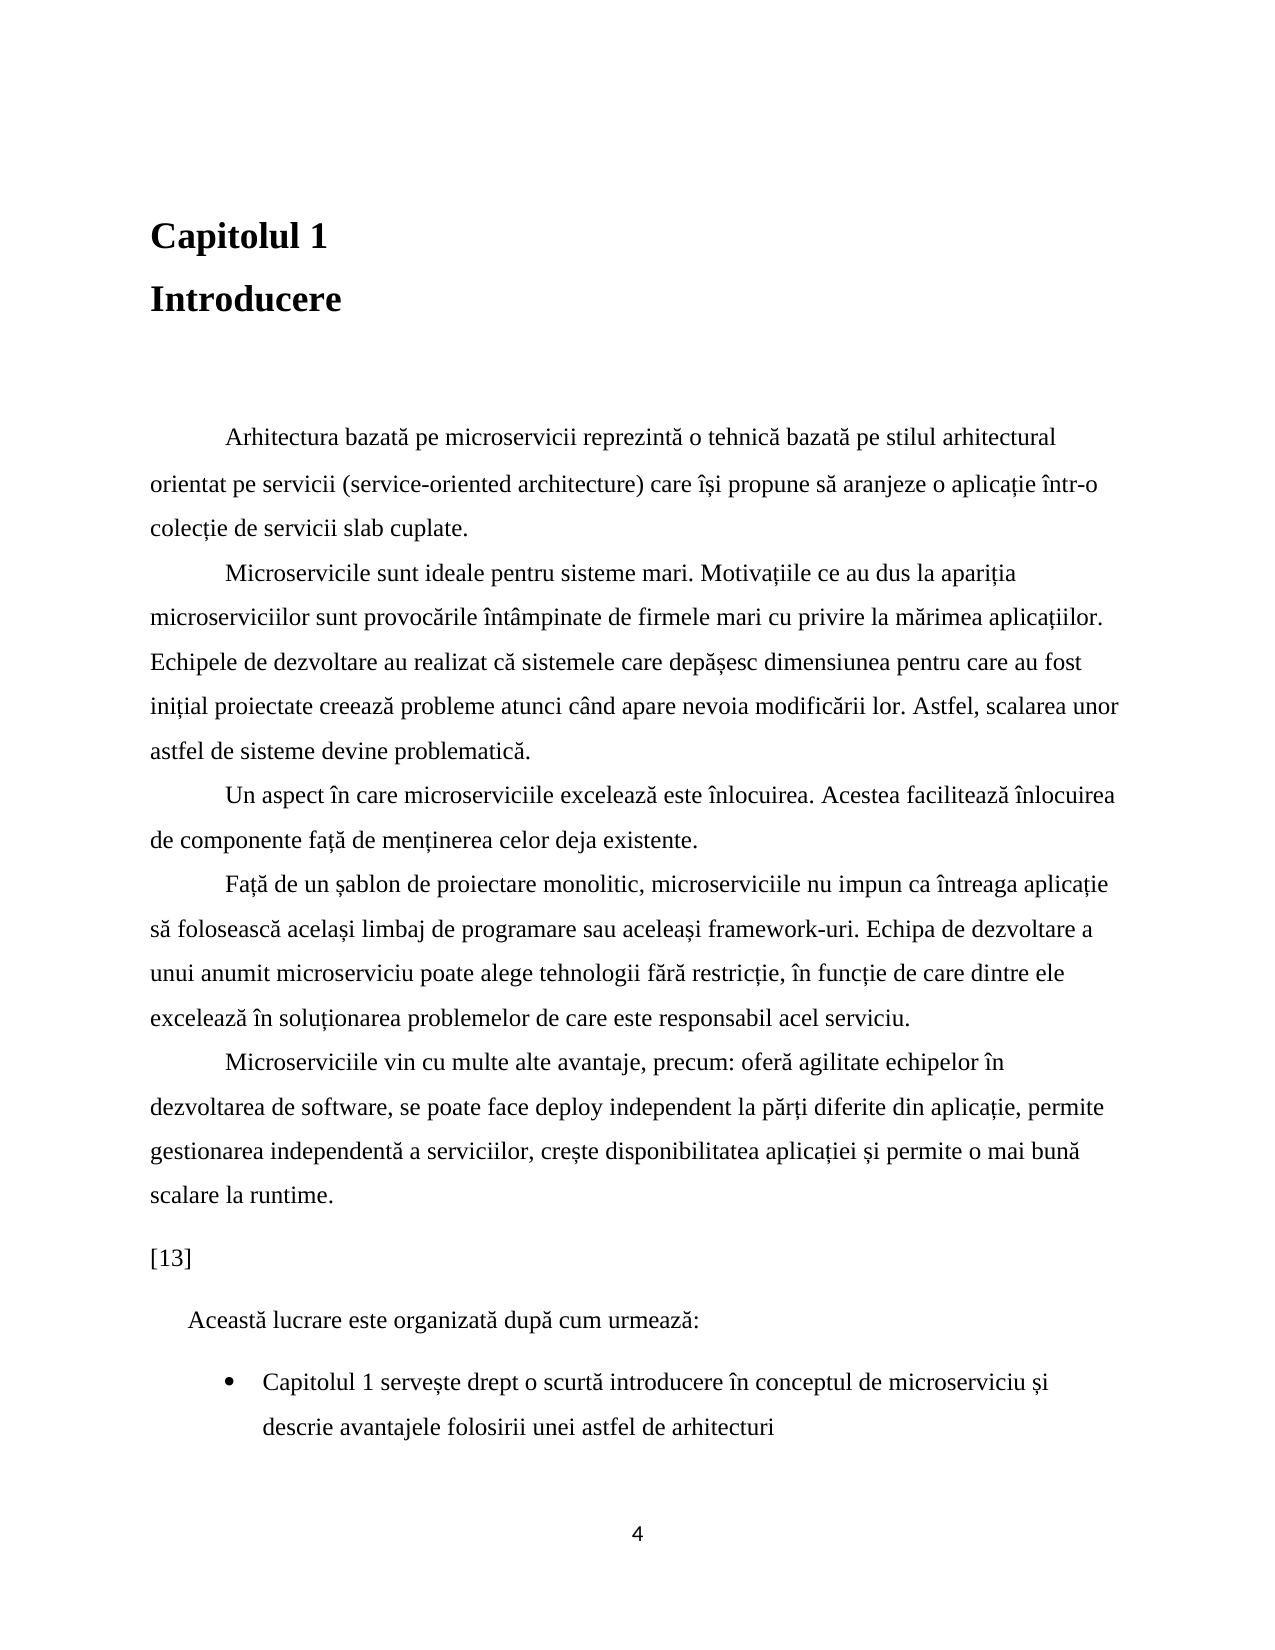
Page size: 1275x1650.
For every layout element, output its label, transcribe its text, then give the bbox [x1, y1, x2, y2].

list Introducere Arhitectura bazată pe microservicii reprezintă o tehnică bazată pe stilul arhitectural orientat pe servicii (service-oriented architecture) care își propune să aranjeze o aplicație într-o colecție de servicii slab cuplate. Microservicile sunt ideale pentru sisteme mari. Motivațiile ce au dus la apariția microserviciilor sunt provocările întâmpinate de firmele mari cu privire la mărimea aplicațiilor. Echipele de dezvoltare au realizat că sistemele care depășesc dimensiunea pentru care au fost inițial proiectate creează probleme atunci când apare nevoia modificării lor. Astfel, scalarea unor astfel de sisteme devine problematică. Un aspect în care microserviciile excelează este înlocuirea. Acestea facilitează înlocuirea de componente față de menținerea celor deja existente. Față de un șablon de proiectare monolitic, microserviciile nu impun ca întreaga aplicație să folosească același limbaj de programare sau aceleași framework-uri. Echipa de dezvoltare a unui anumit microserviciu poate alege tehnologii fără restricție, în funcție de care dintre ele excelează în soluționarea problemelor de care este responsabil acel serviciu. Microserviciile vin cu multe alte avantaje, precum: oferă agilitate echipelor în dezvoltarea de software, se poate face deploy independent la părți diferite din aplicație, permite gestionarea independentă a serviciilor, crește disponibilitatea aplicației și permite o mai bună scalare la runtime. [150, 276, 1125, 1209]
text Această lucrare este organizată după cum urmează: [187, 1305, 1125, 1334]
text [13] [150, 1243, 1125, 1272]
list Capitolul 1 servește drept o scurtă introducere în conceptul de microserviciu și descrie avantajele folosirii unei astfel de arhitecturi [225, 1367, 1125, 1441]
text Capitolul 1 [150, 213, 1125, 256]
